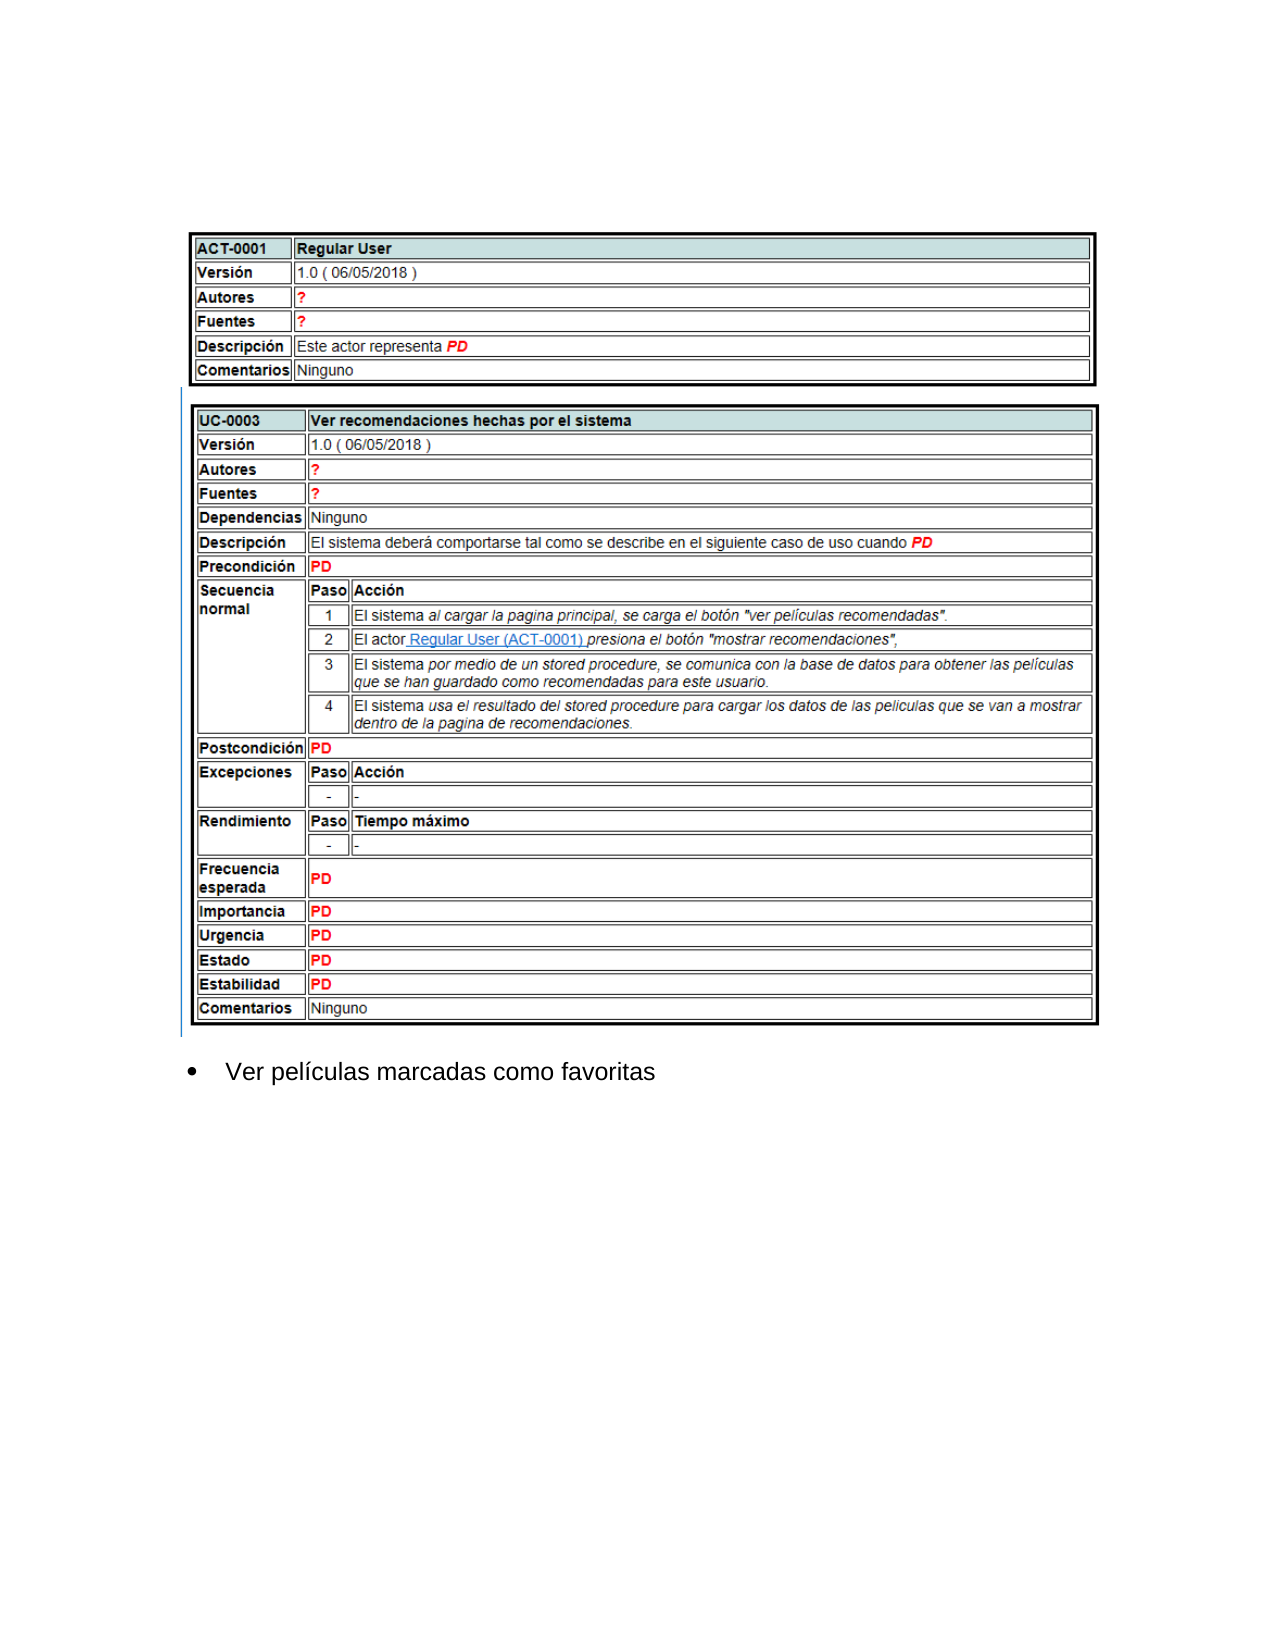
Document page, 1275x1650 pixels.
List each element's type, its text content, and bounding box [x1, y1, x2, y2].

picture [180, 224, 1104, 1037]
list Ver películas marcadas como favoritas [188, 684, 1141, 1086]
